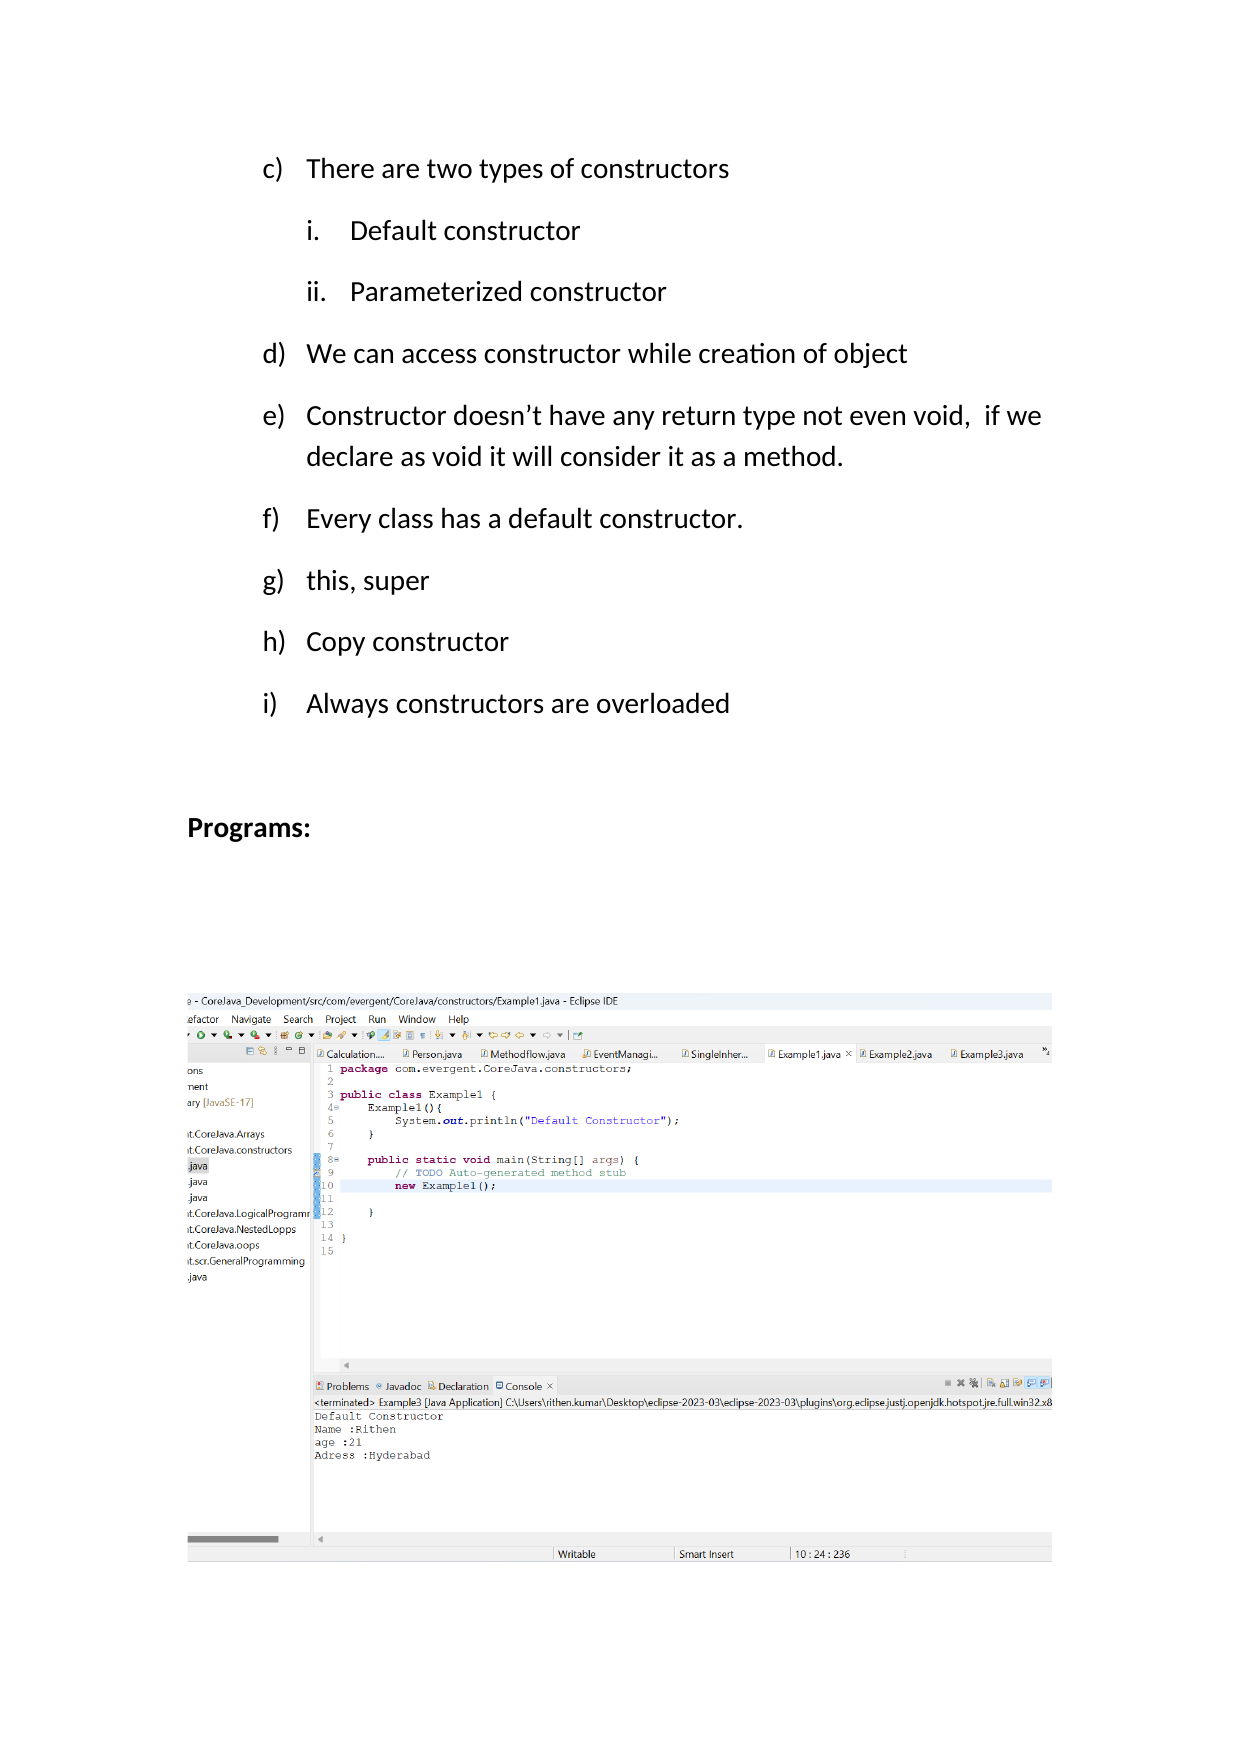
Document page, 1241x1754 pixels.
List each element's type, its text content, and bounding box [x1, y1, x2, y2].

list Default constructor [306, 212, 1053, 247]
list We can access constructor while creation of object [262, 335, 1053, 371]
picture [187, 993, 1052, 1562]
list Constructor doesn’t have any return type not even void, if we declare as void it will consider it as a method. [262, 397, 1053, 474]
list There are two types of constructors [262, 150, 1053, 186]
list Always constructors are overloaded [262, 685, 1053, 721]
list Programs: [187, 809, 1053, 844]
list Copy constructor [262, 623, 1053, 659]
list this, super [262, 562, 1053, 597]
list Parameterized constructor [306, 273, 1053, 309]
list Every class has a default constructor. [262, 500, 1053, 535]
